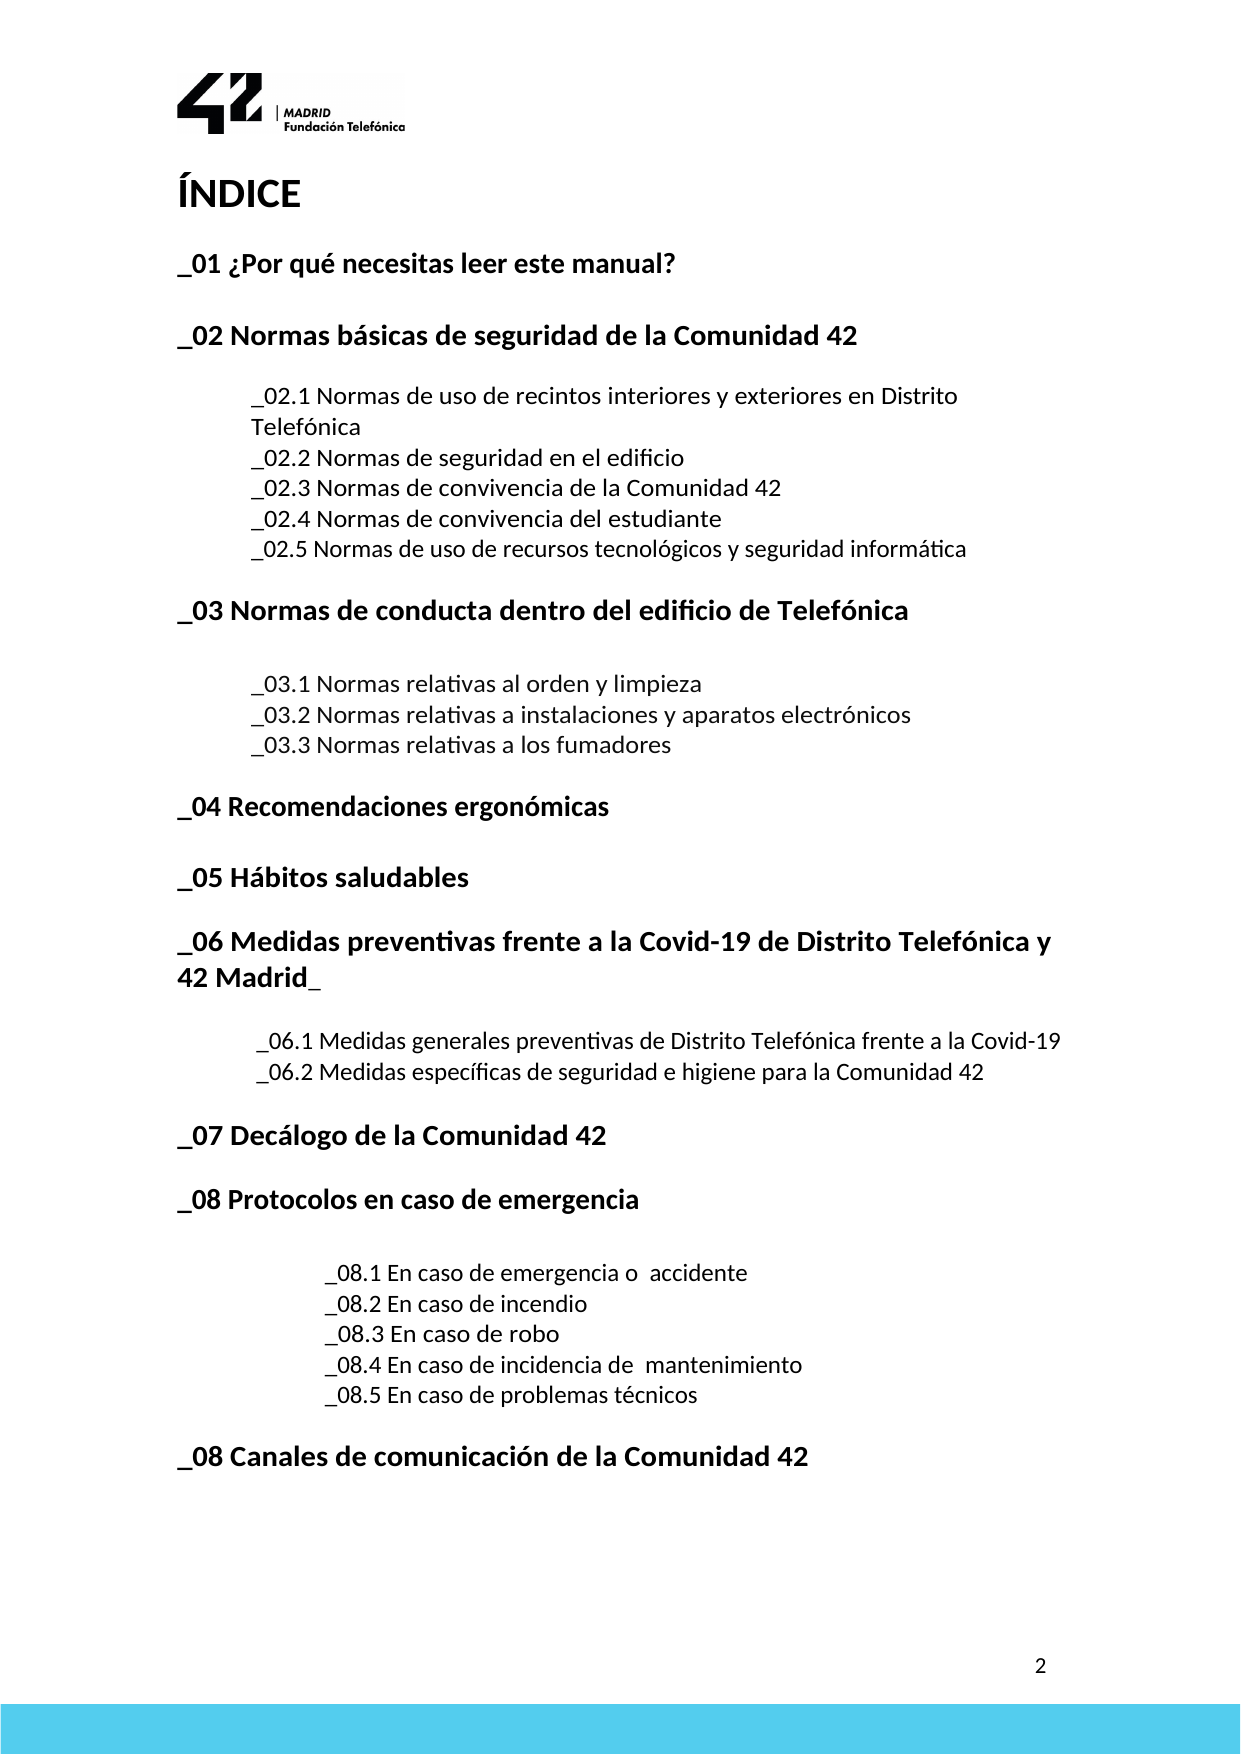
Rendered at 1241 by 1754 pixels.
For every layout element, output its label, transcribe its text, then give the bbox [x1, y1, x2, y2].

text _05 Hábitos saludables [177, 859, 1080, 895]
text _03 Normas de conducta dentro del edificio de Telefónica [177, 592, 1080, 628]
picture [0, 1704, 1241, 1754]
text _02 Normas básicas de seguridad de la Comunidad 42 [177, 317, 1080, 352]
text _08.1 En caso de emergencia o accidente _08.2 En caso de incendio _08.3 En caso de robo _08.4 En caso de incidencia de mantenimiento _08.5 En caso de problemas técnicos [324, 1257, 1080, 1438]
text _03.2 Normas relativas a instalaciones y aparatos electrónicos [251, 699, 1080, 729]
picture [177, 73, 405, 134]
text _01 ¿Por qué necesitas leer este manual? [177, 245, 1080, 280]
text _02.2 Normas de seguridad en el edificio _02.3 Normas de convivencia de la Comunidad 42 _02.4 Normas de convivencia del estudiante _02.5 Normas de uso de recursos tecnológicos y seguridad informática [251, 442, 1080, 592]
text _03.3 Normas relativas a los fumadores [251, 729, 1080, 788]
text ÍNDICE [177, 167, 1080, 218]
text _08 Protocolos en caso de emergencia [177, 1181, 1080, 1217]
text _04 Recomendaciones ergonómicas [177, 788, 1080, 824]
text _08 Canales de comunicación de la Comunidad 42 [177, 1438, 1080, 1473]
text _06.1 Medidas generales preventivas de Distrito Telefónica frente a la Covid-19 _06.2 Medidas específicas de seguridad e higiene para la Comunidad 42 [256, 1025, 1080, 1086]
text _03.1 Normas relativas al orden y limpieza [251, 668, 1080, 699]
text _07 Decálogo de la Comunidad 42 [177, 1117, 1080, 1153]
text _06 Medidas preventivas frente a la Covid-19 de Distrito Telefónica y 42 Madrid_ [177, 923, 1080, 995]
text _02.1 Normas de uso de recintos interiores y exteriores en Distrito Telefónica [251, 380, 1008, 441]
